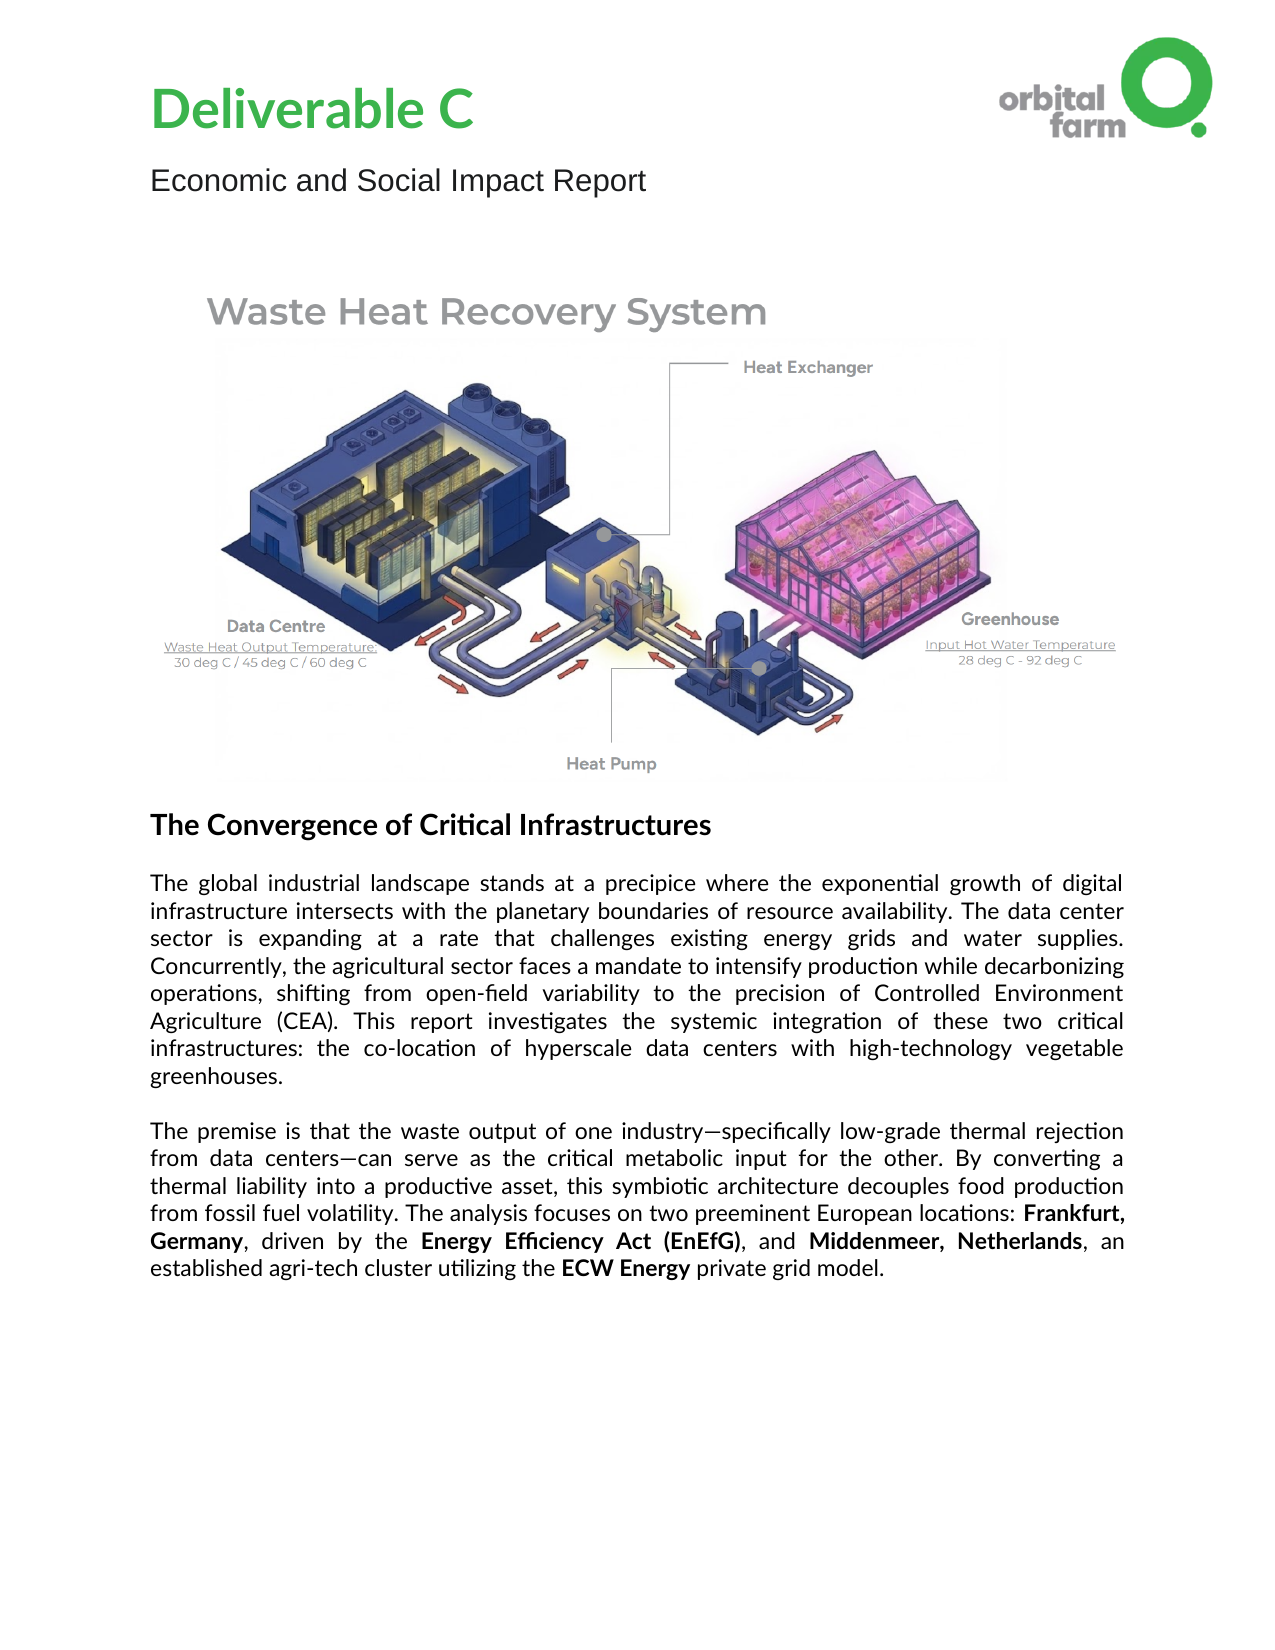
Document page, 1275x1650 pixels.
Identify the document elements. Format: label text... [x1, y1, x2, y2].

subtitle The Convergence of Critical Infrastructures [150, 807, 1125, 842]
text The global industrial landscape stands at a precipice where the exponential growth of digital infrastructure intersects with the planetary boundaries of resource availability. The data center sector is expanding at a rate that challenges existing energy grids and water supplies. Concurrently, the agricultural sector faces a mandate to intensify production while decarbonizing operations, shifting from open-field variability to the precision of Controlled Environment Agriculture (CEA). This report investigates the systemic integration of these two critical infrastructures: the co-location of hyperscale data centers with high-technology vegetable greenhouses. [150, 869, 1125, 1089]
text The premise is that the waste output of one industry—specifically low-grade thermal rejection from data centers—can serve as the critical metabolic input for the other. By converting a thermal liability into a productive asset, this symbiotic architecture decouples food production from fossil fuel volatility. The analysis focuses on two preeminent European locations: Frankfurt, Germany, driven by the Energy Efficiency Act (EnEfG), and Middenmeer, Netherlands, an established agri-tech cluster utilizing the ECW Energy private grid model. [150, 1117, 1125, 1282]
picture [150, 279, 1125, 782]
picture [983, 18, 1227, 177]
